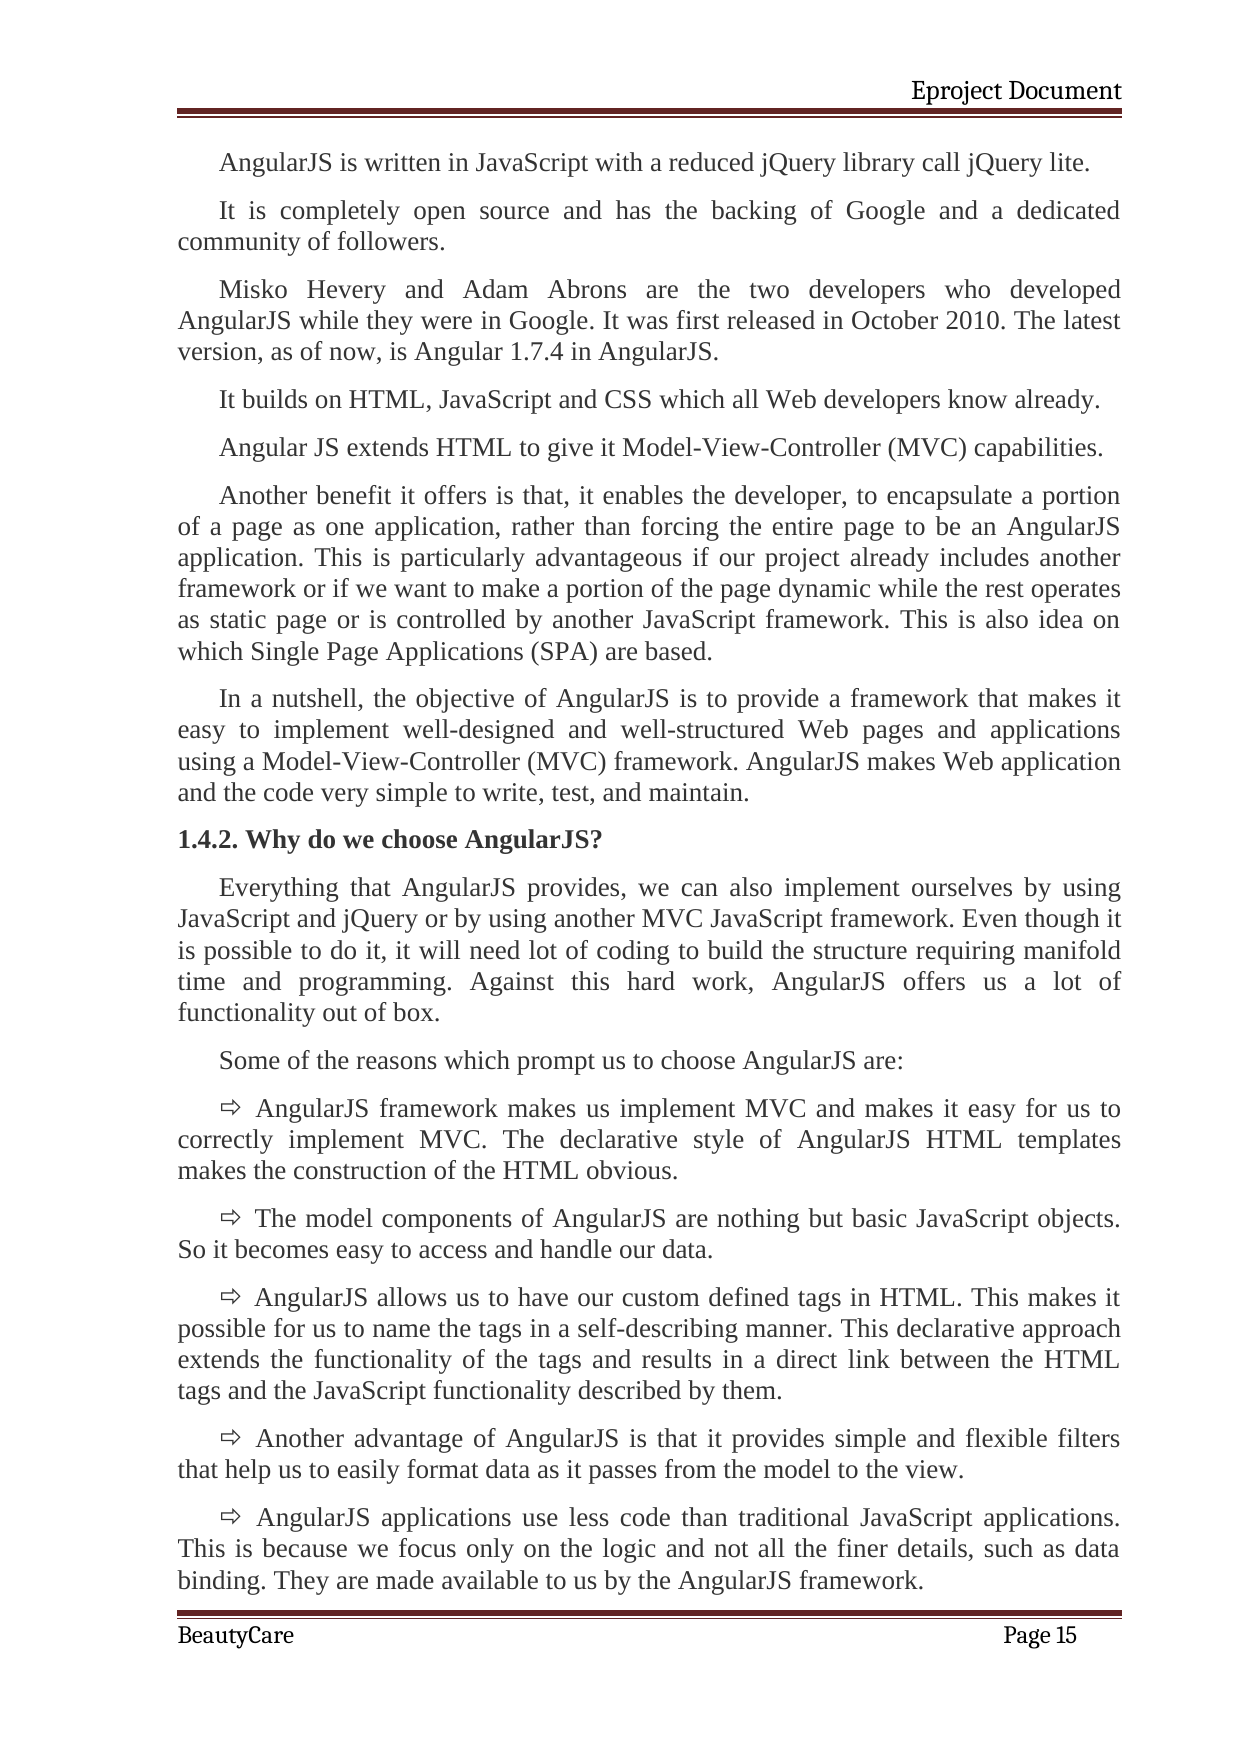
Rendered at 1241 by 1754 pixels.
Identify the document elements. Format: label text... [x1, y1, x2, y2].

text AngularJS framework makes us implement MVC and makes it easy for us to correctly implement MVC. The declarative style of AngularJS HTML templates makes the construction of the HTML obvious. [177, 1092, 1122, 1185]
text AngularJS applications use less code than traditional JavaScript applications. This is because we focus only on the logic and not all the finer details, such as data binding. They are made available to us by the AngularJS framework. [177, 1501, 1122, 1595]
text It is completely open source and has the backing of Google and a dedicated community of followers. [177, 194, 1122, 256]
text Another benefit it offers is that, it enables the developer, to encapsulate a portion of a page as one application, rather than forcing the entire page to be an AngularJS application. This is particularly advantageous if our project already includes another framework or if we want to make a portion of the page dynamic while the rest operates as static page or is controlled by another JavaScript framework. This is also idea on which Single Page Applications (SPA) are based. [177, 479, 1122, 666]
text Misko Hevery and Adam Abrons are the two developers who developed AngularJS while they were in Google. It was first released in October 2010. The latest version, as of now, is Angular 1.7.4 in AngularJS. [177, 273, 1122, 367]
text Another advantage of AngularJS is that it provides simple and flexible filters that help us to easily format data as it passes from the model to the view. [177, 1422, 1122, 1485]
text The model components of AngularJS are nothing but basic JavaScript objects. So it becomes easy to access and handle our data. [177, 1202, 1122, 1264]
text 1.4.2. Why do we choose AngularJS? [177, 824, 1122, 855]
text Some of the reasons which prompt us to choose AngularJS are: [177, 1044, 1122, 1075]
text In a nutshell, the objective of AngularJS is to provide a framework that makes it easy to implement well-designed and well-structured Web pages and applications using a Model-View-Controller (MVC) framework. AngularJS makes Web application and the code very simple to write, test, and maintain. [177, 682, 1122, 807]
text Angular JS extends HTML to give it Model-View-Controller (MVC) capabilities. [177, 431, 1122, 462]
text Everything that AngularJS provides, we can also implement ourselves by using JavaScript and jQuery or by using another MVC JavaScript framework. Even though it is possible to do it, it will need lot of coding to build the structure requiring manifold time and programming. Against this hard work, AngularJS offers us a lot of functionality out of box. [177, 871, 1122, 1027]
text AngularJS allows us to have our custom defined tags in HTML. This makes it possible for us to name the tags in a self-describing manner. This declarative approach extends the functionality of the tags and results in a direct link between the HTML tags and the JavaScript functionality described by them. [177, 1281, 1122, 1406]
text AngularJS is written in JavaScript with a reduced jQuery library call jQuery lite. [177, 146, 1122, 177]
text It builds on HTML, JavaScript and CSS which all Web developers know already. [177, 383, 1122, 414]
